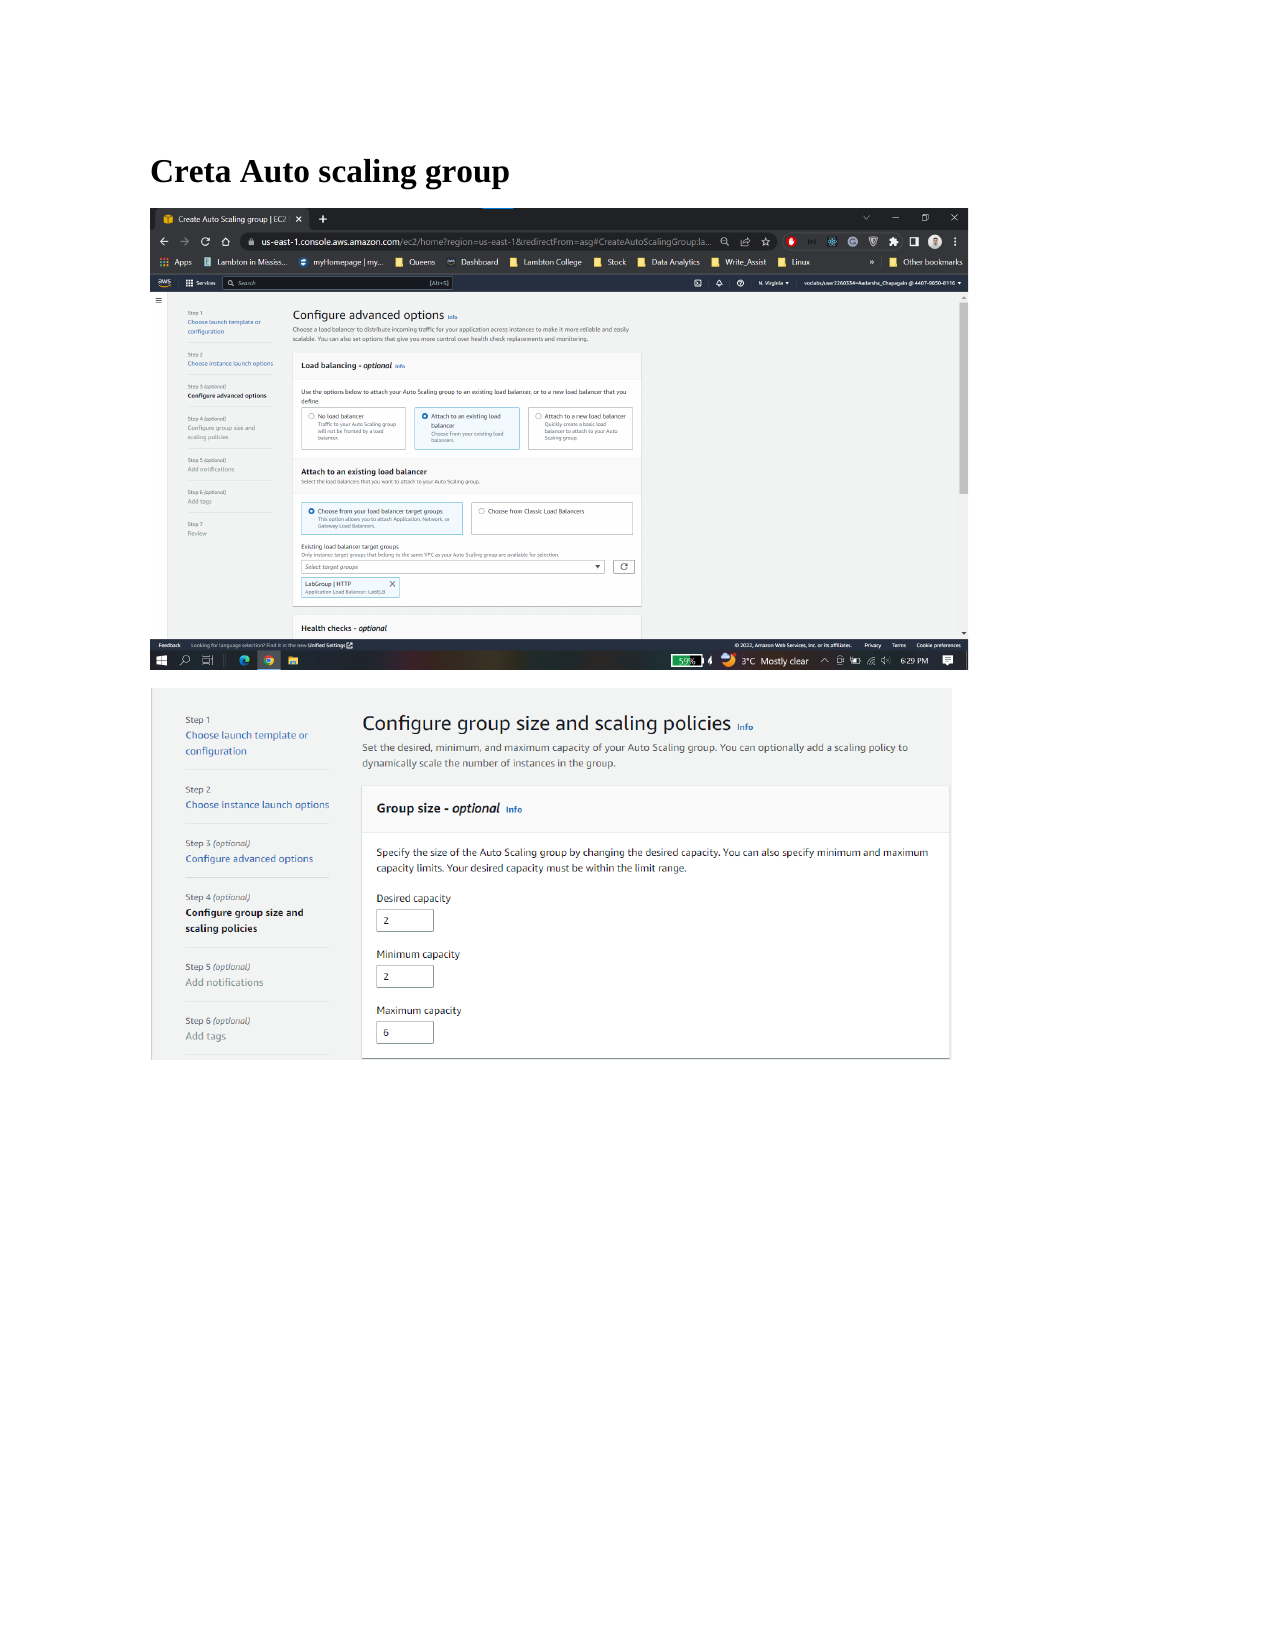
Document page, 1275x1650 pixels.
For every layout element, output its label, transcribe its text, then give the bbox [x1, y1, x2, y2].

picture [150, 688, 952, 1060]
text Creta Auto scaling group [150, 151, 1126, 189]
picture [150, 208, 969, 670]
